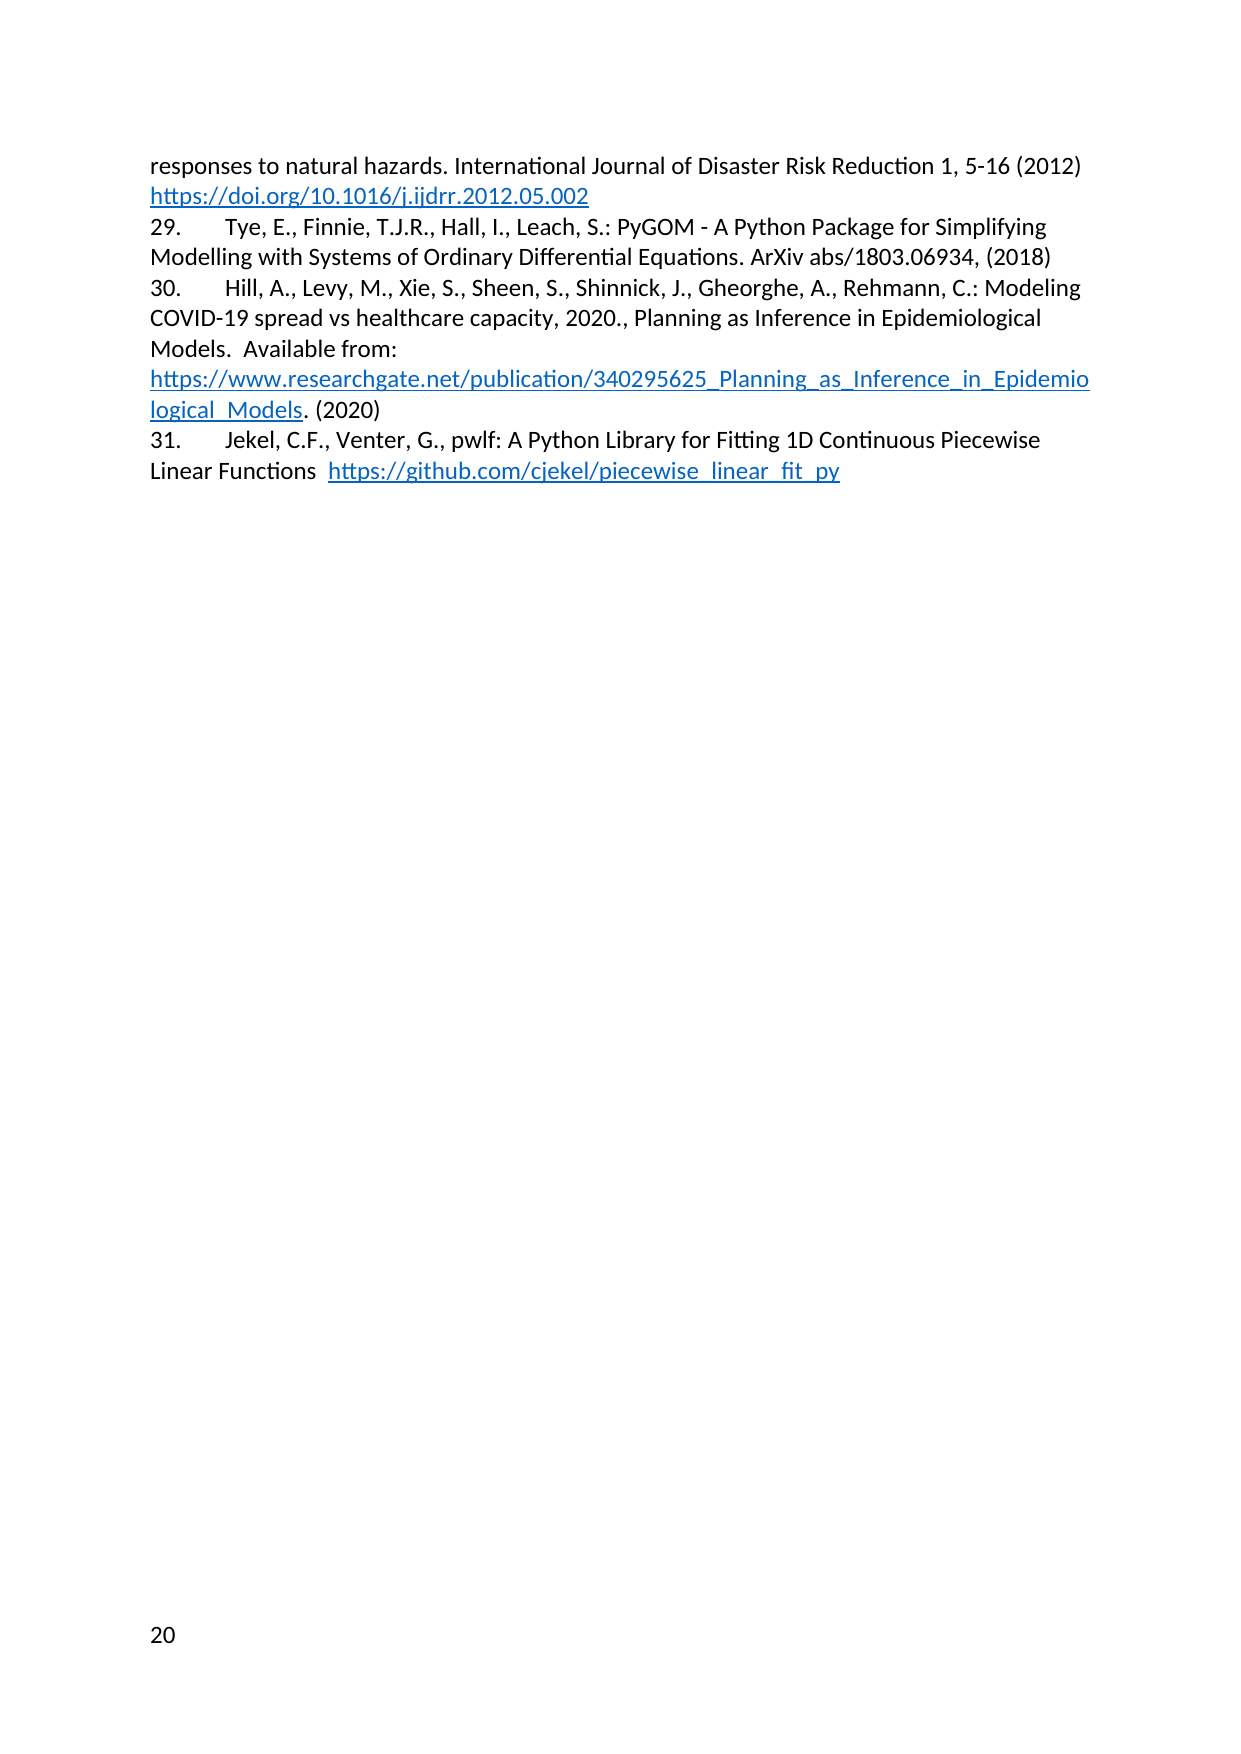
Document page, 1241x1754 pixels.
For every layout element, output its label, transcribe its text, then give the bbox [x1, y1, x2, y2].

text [150, 150, 1090, 211]
text 31. Jekel, C.F., Venter, G., pwlf: A Python Library for Fitting 1D Continuous Piecewise Linear Functions https://github.com/cjekel/piecewise_linear_fit_py [150, 425, 1090, 486]
text 30. Hill, A., Levy, M., Xie, S., Sheen, S., Shinnick, J., Gheorghe, A., Rehmann, C.: Modeling COVID-19 spread vs healthcare capacity, 2020., Planning as Inference in Epidemiological Models. Available from: https://www.researchgate.net/publication/340295625_Planning_as_Inference_in_Epidemiological_Models. (2020) [150, 391, 1090, 425]
text 29. Tye, E., Finnie, T.J.R., Hall, I., Leach, S.: PyGOM - A Python Package for Simplifying Modelling with Systems of Ordinary Differential Equations. ArXiv abs/1803.06934, (2018) [150, 211, 1090, 272]
text 30. Hill, A., Levy, M., Xie, S., Sheen, S., Shinnick, J., Gheorghe, A., Rehmann, C.: Modeling COVID-19 spread vs healthcare capacity, 2020., Planning as Inference in Epidemiological Models. Available from: https://www.researchgate.net/publication/340295625_Planning_as_Inference_in_Epidemiological_Models. (2020) [150, 272, 1090, 390]
